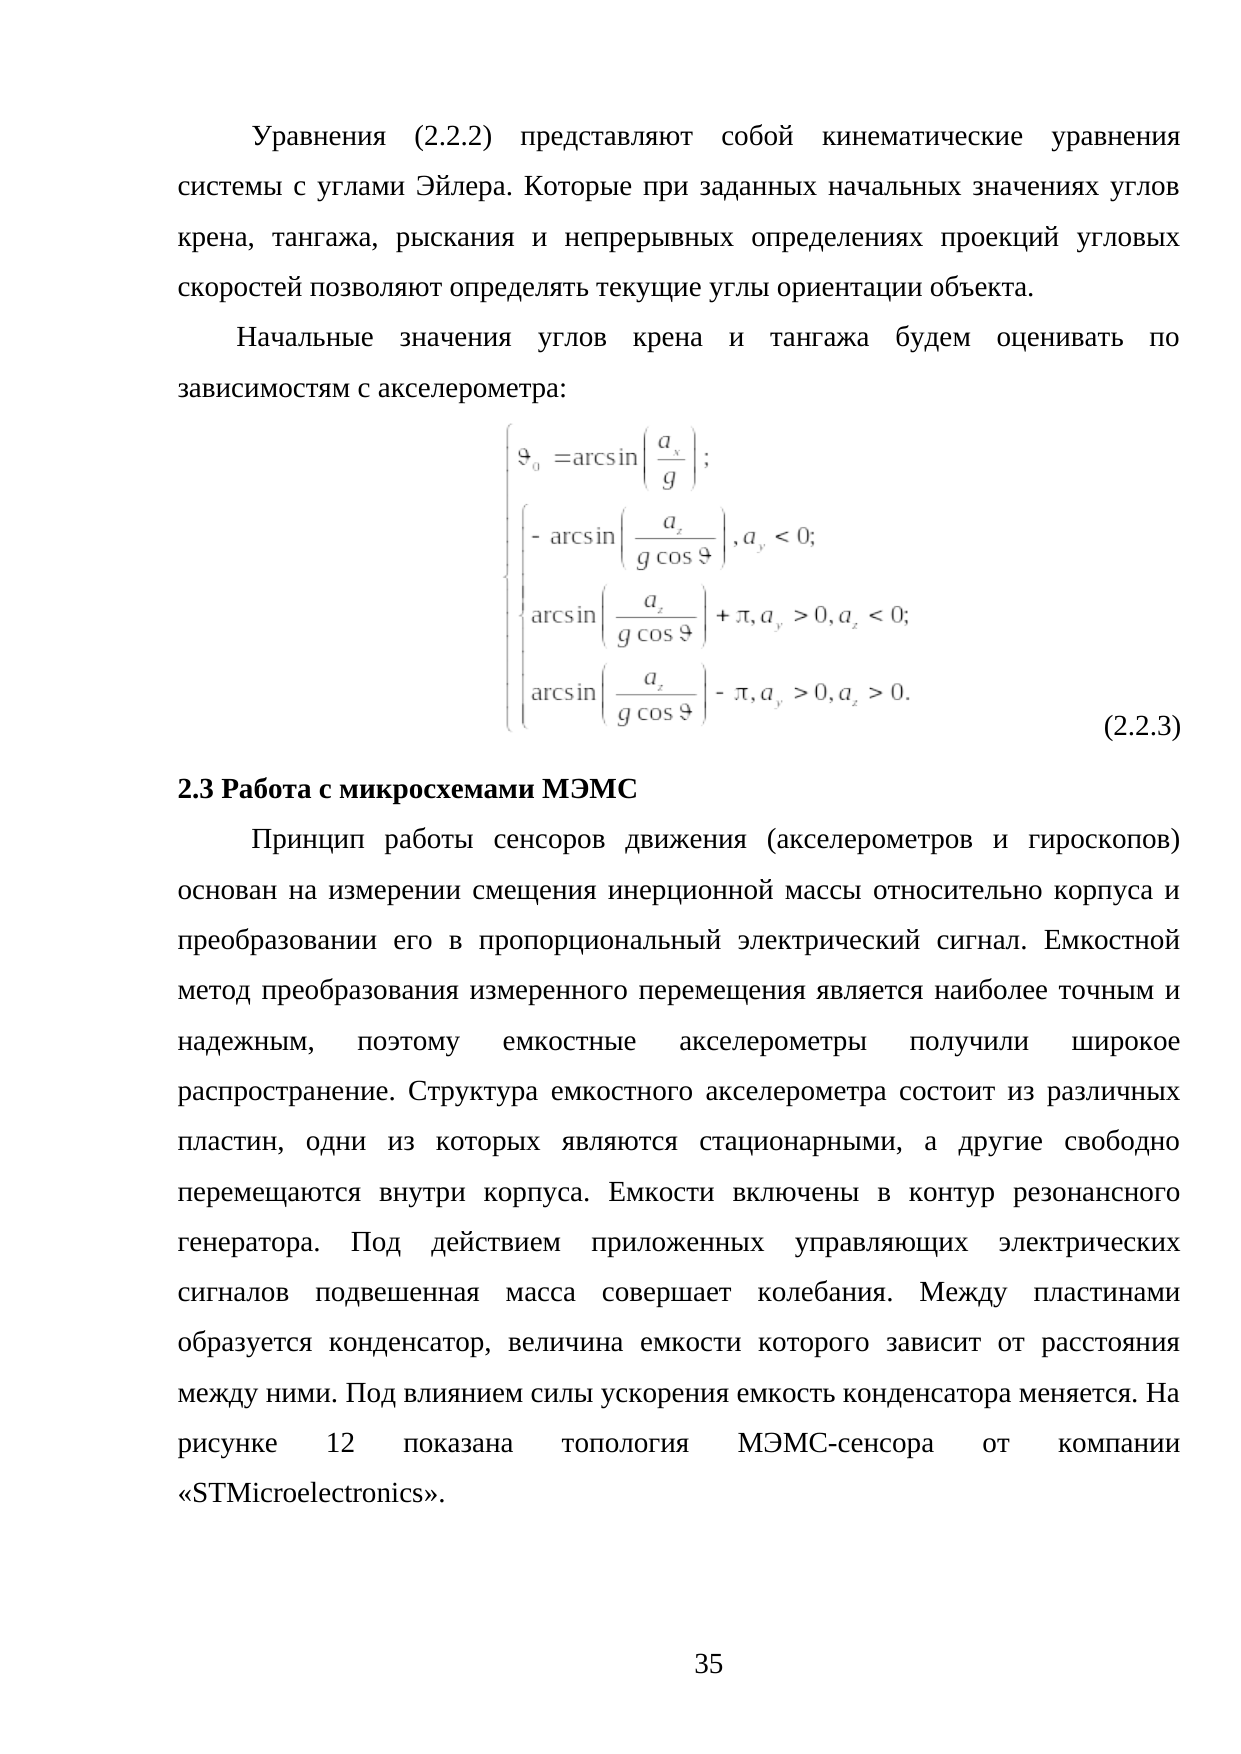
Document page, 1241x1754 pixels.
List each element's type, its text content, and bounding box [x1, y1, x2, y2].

text Уравнения (2.2.2) представляют собой кинематические уравнения системы с углами Эйлера. Которые при заданных начальных значениях углов крена, тангажа, рыскания и непрерывных определениях проекций угловых скоростей позволяют определять текущие углы ориентации объекта. [177, 118, 1181, 303]
text 2.3 Работа с микросхемами МЭМС [177, 771, 1181, 805]
text Начальные значения углов крена и тангажа будем оценивать по зависимостям c акселерометра: [177, 319, 1181, 403]
text Принцип работы сенсоров движения (акселерометров и гироскопов) основан на измерении смещения инерционной массы относительно корпуса и преобразовании его в пропорциональный электрический сигнал. Емкостной метод преобразования измеренного перемещения является наиболее точным и надежным, поэтому емкостные акселерометры получили широкое распространение. Структура емкостного акселерометра состоит из различных пластин, одни из которых являются стационарными, а другие свободно перемещаются внутри корпуса. Емкости включены в контур резонансного генератора. Под действием приложенных управляющих электрических сигналов подвешенная масса совершает колебания. Между пластинами образуется конденсатор, величина емкости которого зависит от расстояния между ними. Под влиянием силы ускорения емкость конденсатора меняется. На рисунке 12 показана топология МЭМС-сенсора от компании «STMicroelectronics». [177, 821, 1181, 1509]
text (2.2.3) [177, 420, 1181, 742]
